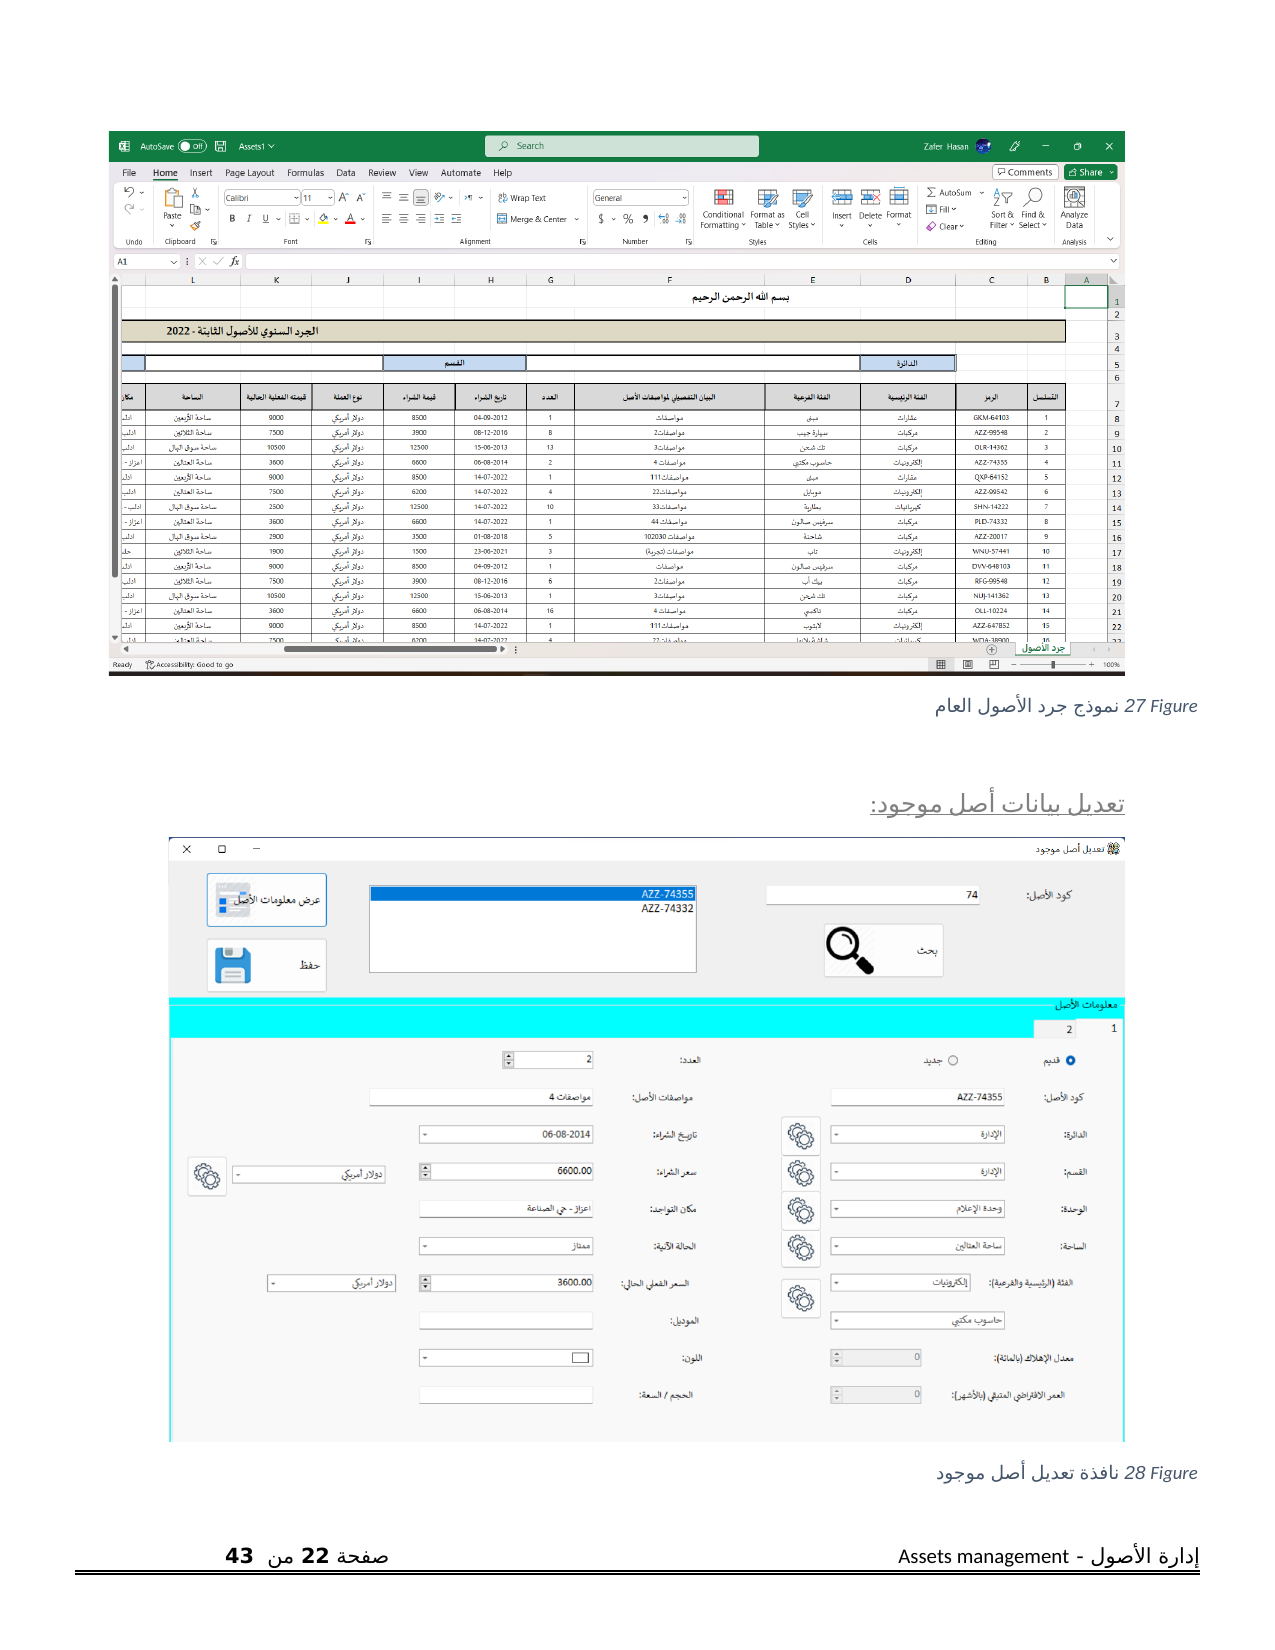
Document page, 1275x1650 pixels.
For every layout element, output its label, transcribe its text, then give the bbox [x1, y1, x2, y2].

text Figure 28 نافذة تعديل أصل موجود [75, 1461, 1200, 1484]
text Figure 27 نموذج جرد الأصول العام [75, 694, 1200, 717]
picture [108, 131, 1125, 676]
subtitle تعديل بيانات أصل موجود: [75, 788, 1200, 818]
picture [168, 837, 1125, 1442]
